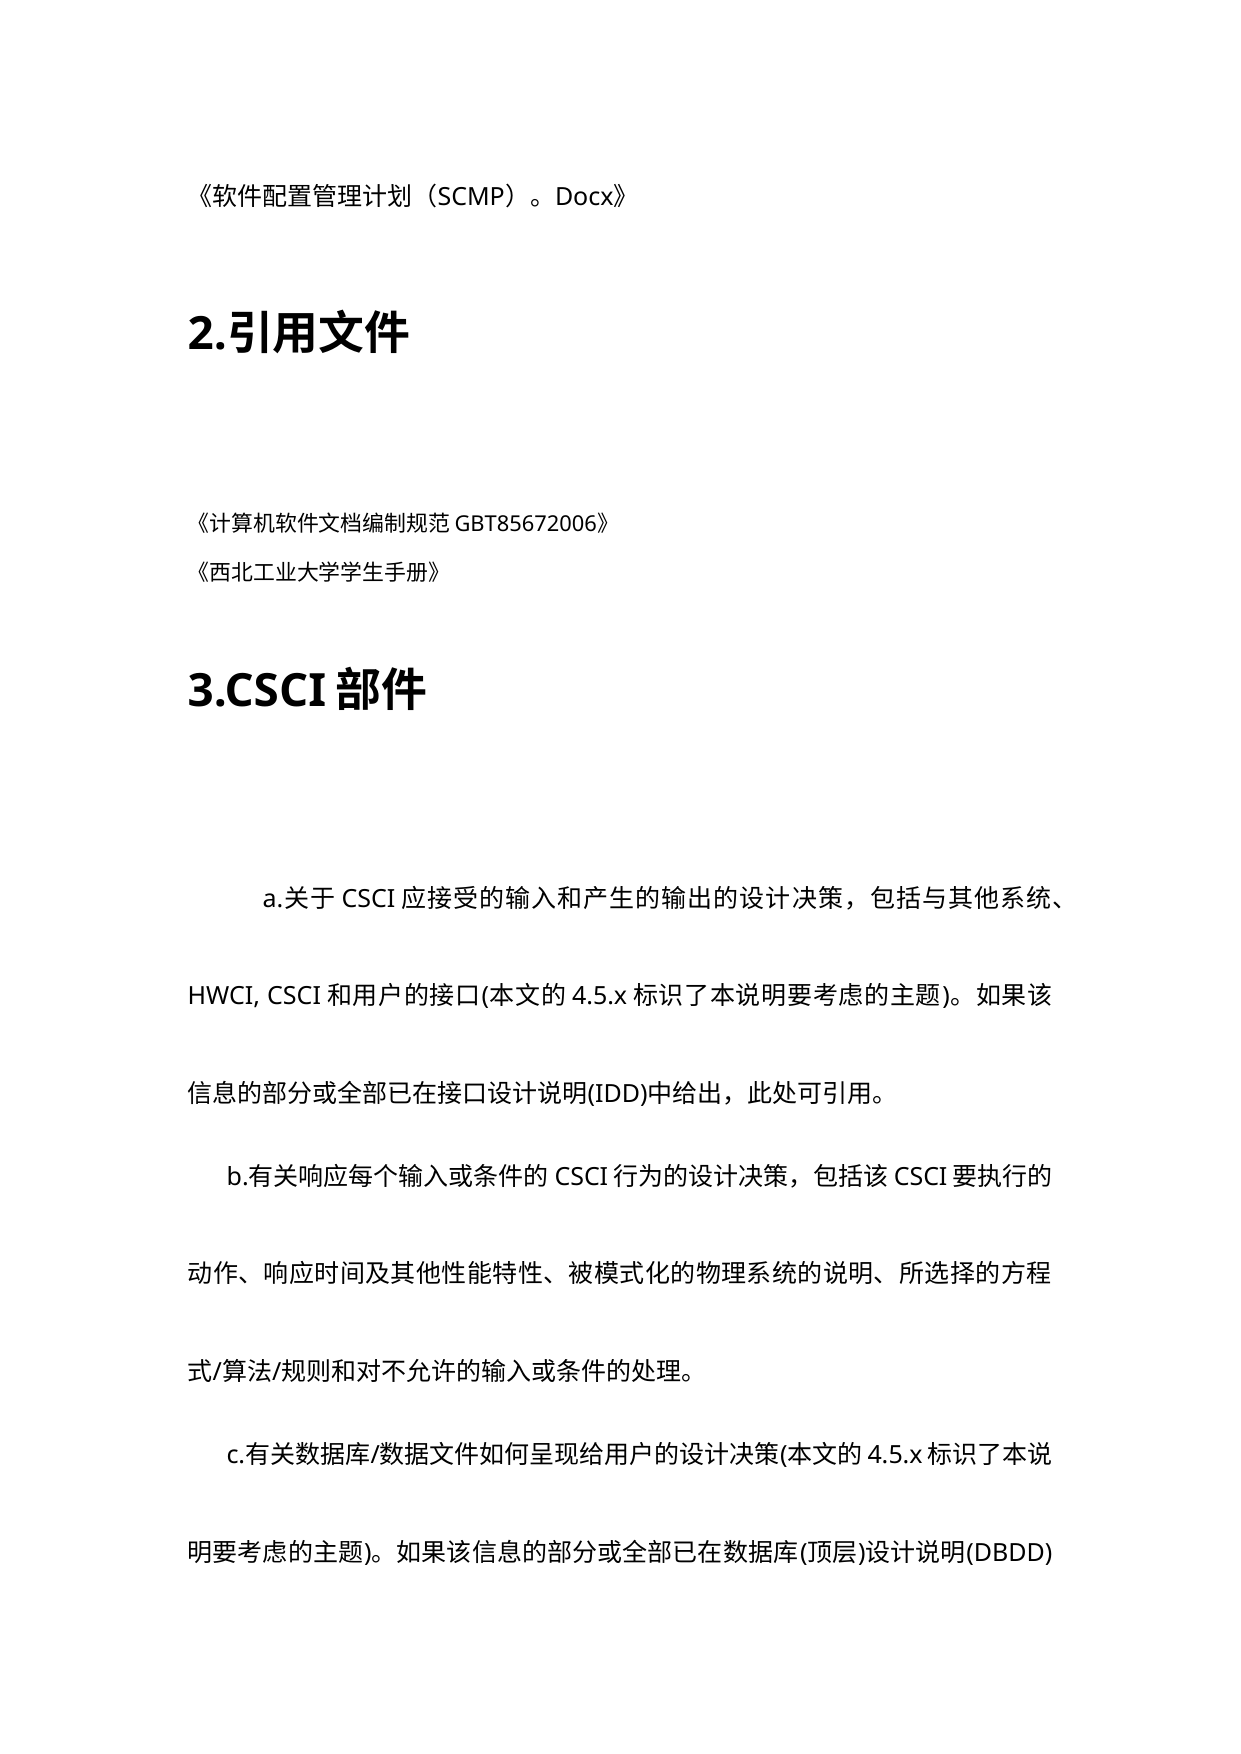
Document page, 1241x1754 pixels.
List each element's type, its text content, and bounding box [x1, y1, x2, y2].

text b.有关响应每个输入或条件的CSCI行为的设计决策，包括该CSCI要执行的动作、响应时间及其他性能特性、被模式化的物理系统的说明、所选择的方程式/算法/规则和对不允许的输入或条件的处理。 [187, 1142, 1053, 1402]
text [187, 1420, 1053, 1583]
subtitle 2.引用文件 [187, 281, 1053, 378]
subtitle 3.CSCI部件 [187, 638, 1053, 736]
text a.关于CSCI应接受的输入和产生的输出的设计决策，包括与其他系统、HWCI, CSCI和用户的接口(本文的4.5.x标识了本说明要考虑的主题)。如果该信息的部分或全部已在接口设计说明(IDD)中给出，此处可引用。 [187, 864, 1053, 1124]
text 《计算机软件文档编制规范GBT85672006》 [187, 506, 1053, 539]
text 《西北工业大学学生手册》 [187, 554, 1053, 587]
text 《软件配置管理计划（SCMP）。Docx》 [187, 162, 1053, 227]
